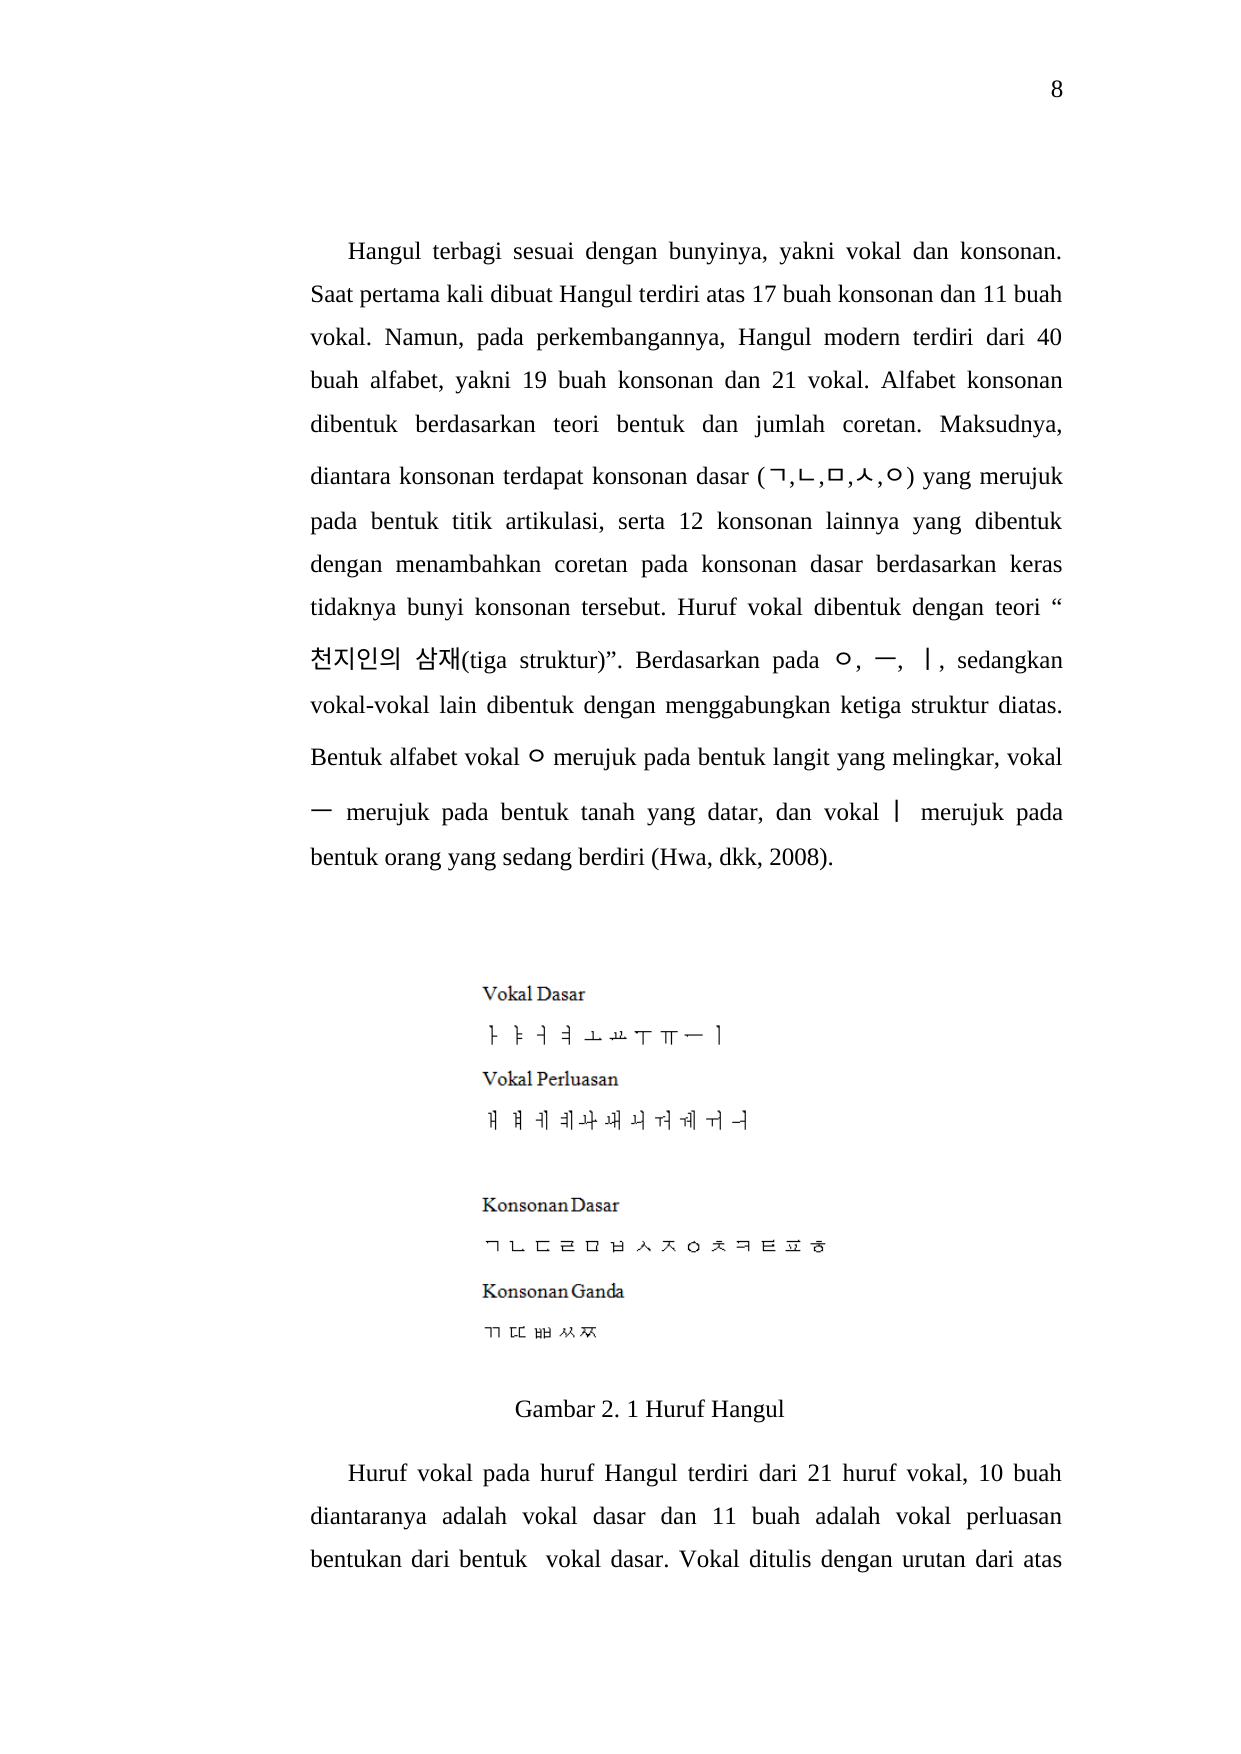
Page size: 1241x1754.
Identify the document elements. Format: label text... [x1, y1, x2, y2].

picture [461, 971, 898, 1359]
list Hangul terbagi sesuai dengan bunyinya, yakni vokal dan konsonan. Saat pertama kali dibuat Hangul terdiri atas 17 buah konsonan dan 11 buah vokal. Namun, pada perkembangannya, Hangul modern terdiri dari 40 buah alfabet, yakni 19 buah konsonan dan 21 vokal. Alfabet konsonan dibentuk berdasarkan teori bentuk dan jumlah coretan. Maksudnya, diantara konsonan terdapat konsonan dasar (ㄱ,ㄴ,ㅁ,ㅅ,ㅇ) yang merujuk pada bentuk titik artikulasi, serta 12 konsonan lainnya yang dibentuk dengan menambahkan coretan pada konsonan dasar berdasarkan keras tidaknya bunyi konsonan tersebut. Huruf vokal dibentuk dengan teori “천지인의 삼재(tiga struktur)”. Berdasarkan pada ㅇ, ㅡ, ㅣ, sedangkan vokal-vokal lain dibentuk dengan menggabungkan ketiga struktur diatas. Bentuk alfabet vokalㅇmerujuk pada bentuk langit yang melingkar, vokalㅡ merujuk pada bentuk tanah yang datar, dan vokalㅣ merujuk pada bentuk orang yang sedang berdiri (Hwa, dkk, 2008). [310, 236, 1063, 871]
text Gambar 2. 1 Huruf Hangul [236, 1394, 1063, 1423]
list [310, 1458, 1063, 1573]
